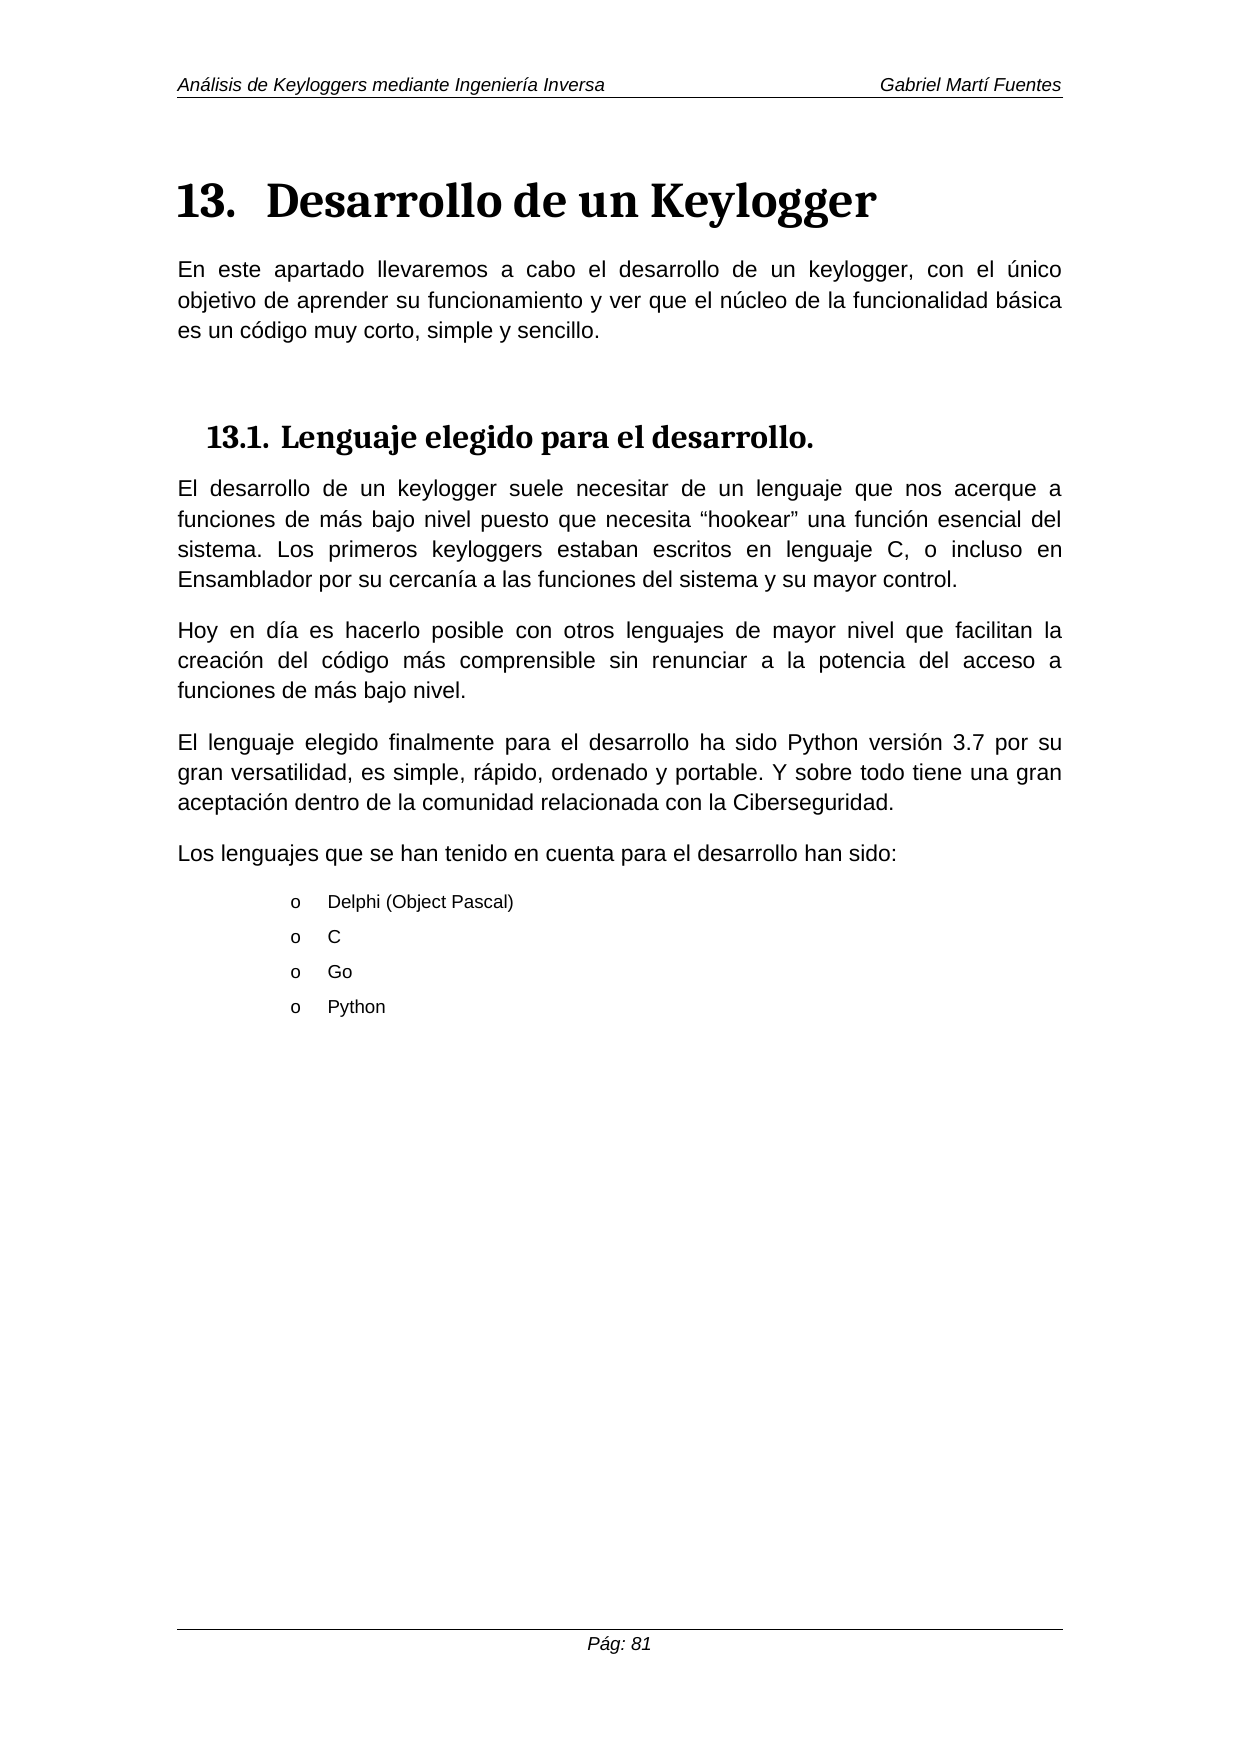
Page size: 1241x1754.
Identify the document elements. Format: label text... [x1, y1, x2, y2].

text Hoy en día es hacerlo posible con otros lenguajes de mayor nivel que facilitan la creación del código más comprensible sin renunciar a la potencia del acceso a funciones de más bajo nivel. [177, 617, 1063, 704]
list C [290, 926, 1063, 949]
text En este apartado llevaremos a cabo el desarrollo de un keylogger, con el único objetivo de aprender su funcionamiento y ver que el núcleo de la funcionalidad básica es un código muy corto, simple y sencillo. [177, 256, 1063, 343]
text El lenguaje elegido finalmente para el desarrollo ha sido Python versión 3.7 por su gran versatilidad, es simple, rápido, ordenado y portable. Y sobre todo tiene una gran aceptación dentro de la comunidad relacionada con la Ciberseguridad. [177, 728, 1063, 815]
list Python [290, 995, 1063, 1019]
text El desarrollo de un keylogger suele necesitar de un lenguaje que nos acerque a funciones de más bajo nivel puesto que necesita “hookear” una función esencial del sistema. Los primeros keyloggers estaban escritos en lenguaje C, o incluso en Ensamblador por su cercanía a las funciones del sistema y su mayor control. [177, 475, 1063, 592]
subtitle Lenguaje elegido para el desarrollo. [207, 419, 1063, 457]
subtitle Desarrollo de un Keylogger [177, 173, 1063, 230]
list Go [290, 961, 1063, 984]
text Los lenguajes que se han tenido en cuenta para el desarrollo han sido: [177, 840, 1063, 866]
list Delphi (Object Pascal) [290, 891, 1063, 914]
